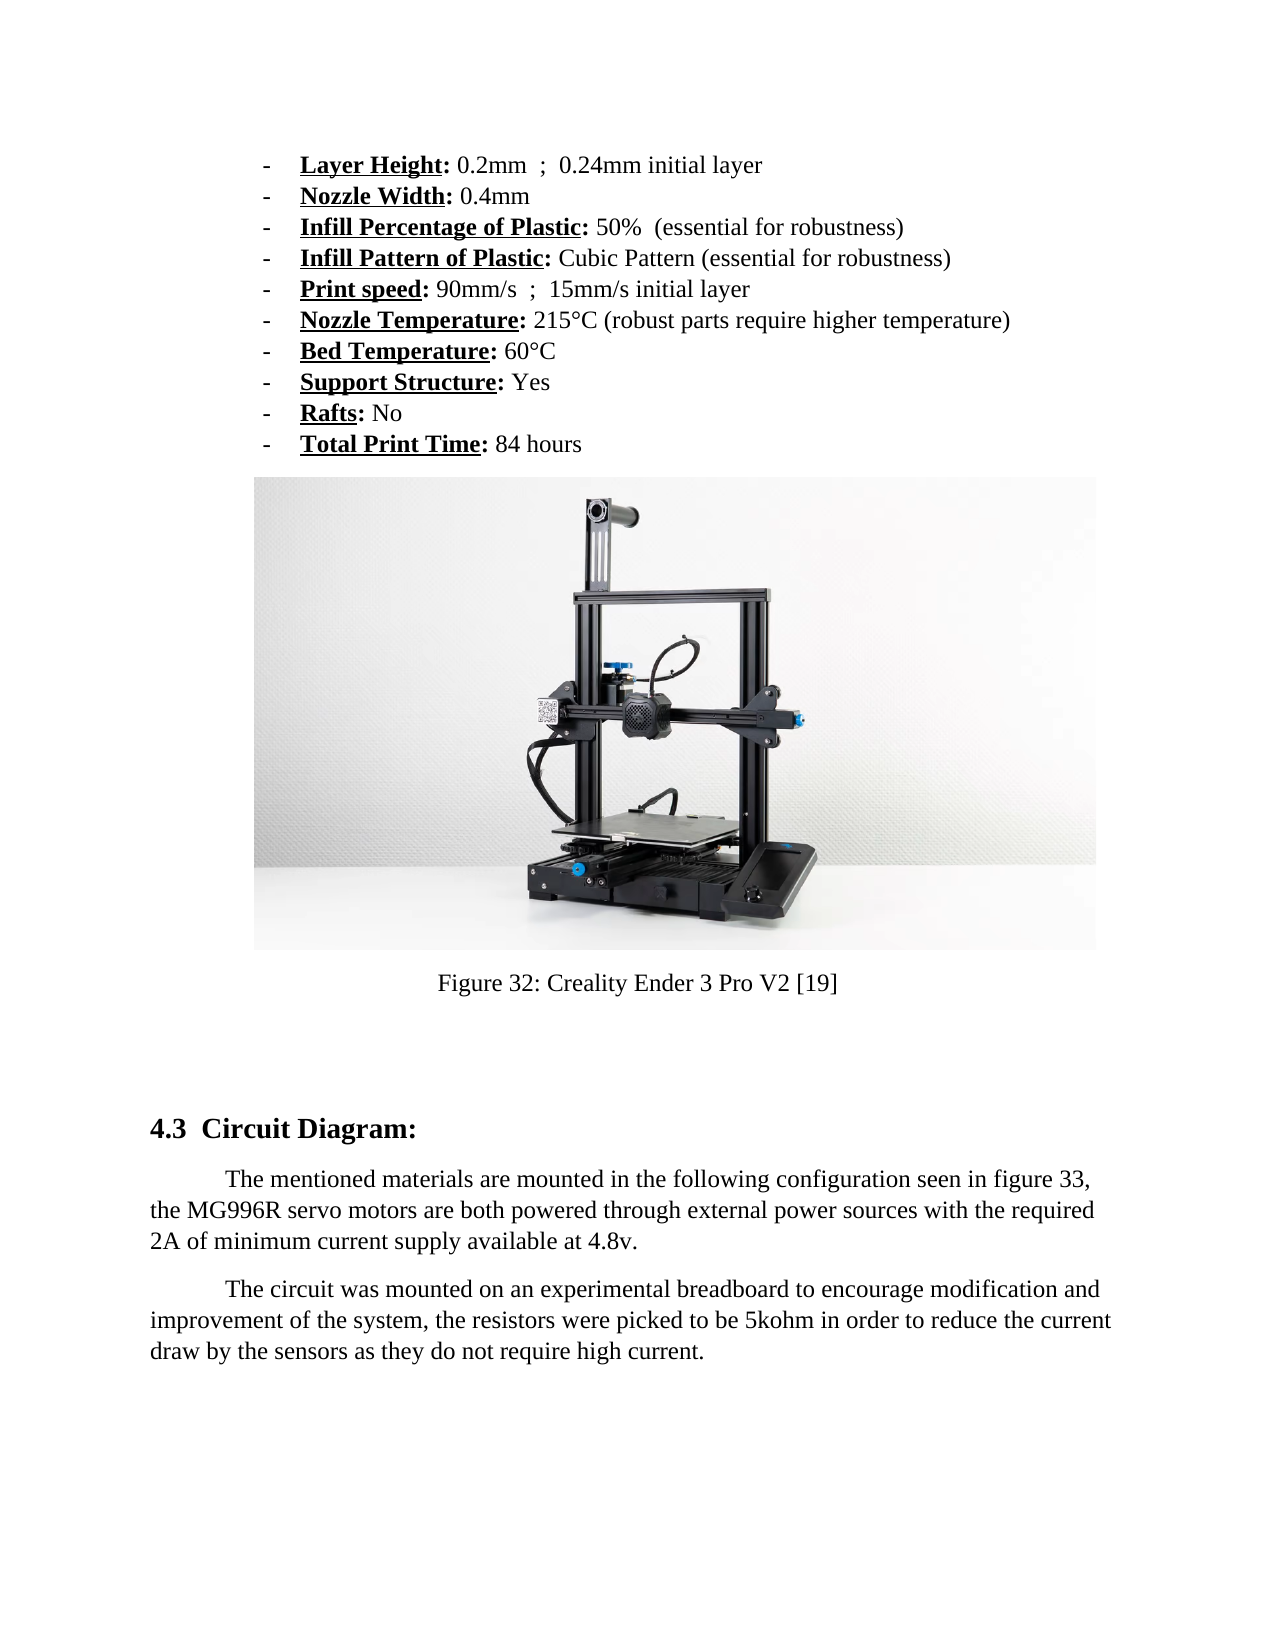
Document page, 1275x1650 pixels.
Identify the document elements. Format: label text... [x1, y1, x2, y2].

text The circuit was mounted on an experimental breadboard to encourage modification and improvement of the system, the resistors were picked to be 5kohm in order to reduce the current draw by the sensors as they do not require high current. [150, 1274, 1125, 1365]
list Total Print Time: 84 hours [262, 429, 1125, 458]
list Print speed: 90mm/s ; 15mm/s initial layer [262, 274, 1125, 303]
list Infill Percentage of Plastic: 50% (essential for robustness) [262, 212, 1125, 241]
list Nozzle Temperature: 215°C (robust parts require higher temperature) [262, 305, 1125, 334]
list Support Structure: Yes [262, 367, 1125, 396]
text 4.3 Circuit Diagram: [150, 1111, 1125, 1145]
list Infill Pattern of Plastic: Cubic Pattern (essential for robustness) [262, 243, 1125, 272]
picture [254, 477, 1097, 950]
list Nozzle Width: 0.4mm [262, 181, 1125, 210]
text Figure 32: Creality Ender 3 Pro V2 [19] [150, 968, 1125, 997]
list Layer Height: 0.2mm ; 0.24mm initial layer [262, 150, 1125, 179]
text The mentioned materials are mounted in the following configuration seen in figure 33, the MG996R servo motors are both powered through external power sources with the required 2A of minimum current supply available at 4.8v. [150, 1164, 1125, 1255]
list Rafts: No [262, 398, 1125, 427]
list Bed Temperature: 60°C [262, 336, 1125, 365]
